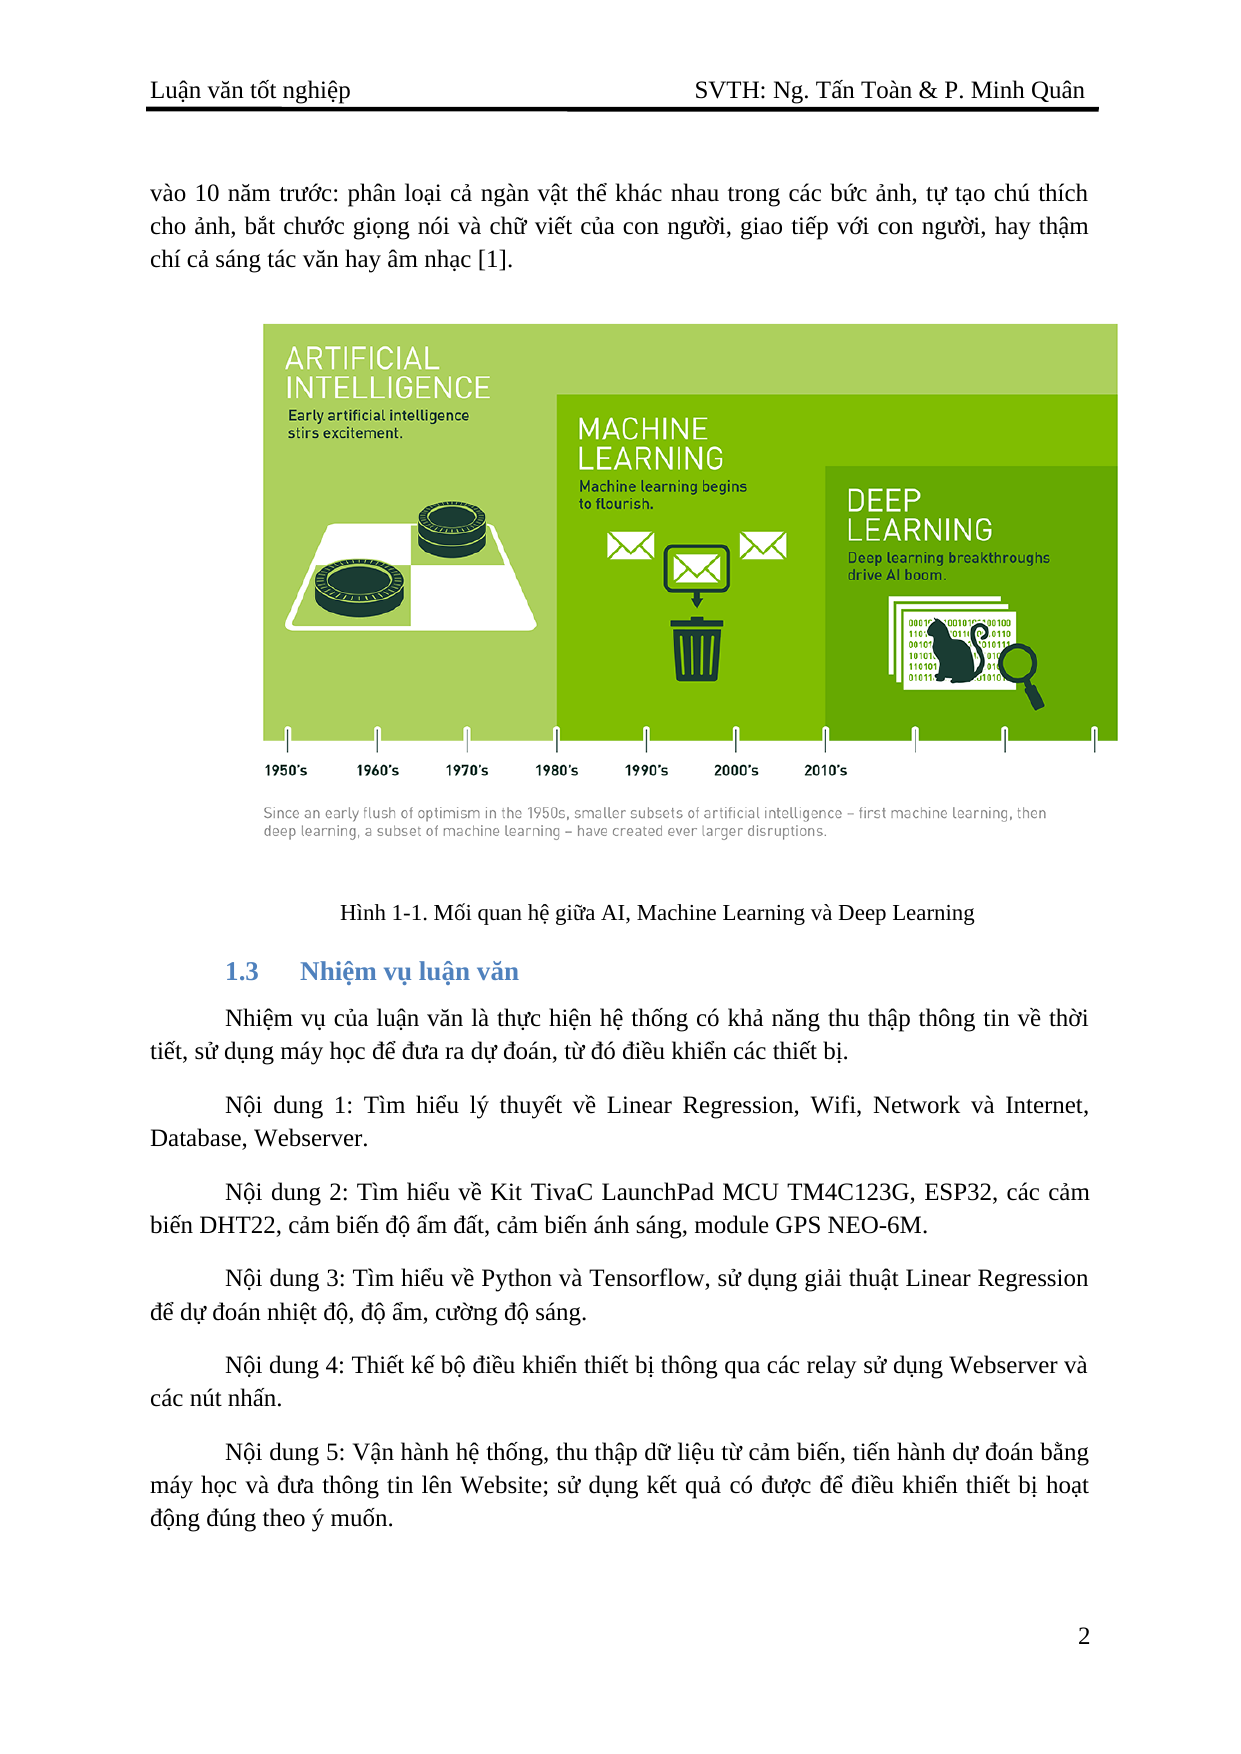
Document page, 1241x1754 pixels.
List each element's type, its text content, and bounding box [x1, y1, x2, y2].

text Nội dung 5: Vận hành hệ thống, thu thập dữ liệu từ cảm biến, tiến hành dự đoán bằng máy học và đưa thông tin lên Website; sử dụng kết quả có được để điều khiển thiết bị hoạt động đúng theo ý muốn. [150, 1437, 1090, 1532]
text Nội dung 2: Tìm hiểu về Kit TivaC LaunchPad MCU TM4C123G, ESP32, các cảm biến DHT22, cảm biến độ ẩm đất, cảm biến ánh sáng, module GPS NEO-6M. [150, 1177, 1090, 1238]
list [150, 240, 1090, 273]
picture [225, 277, 1152, 875]
text Nội dung 4: Thiết kế bộ điều khiển thiết bị thông qua các relay sử dụng Webserver và các nút nhấn. [150, 1350, 1090, 1412]
text Nhiệm vụ của luận văn là thực hiện hệ thống có khả năng thu thập thông tin về thời tiết, sử dụng máy học để đưa ra dự đoán, từ đó điều khiển các thiết bị. [150, 1003, 1090, 1065]
text Nội dung 1: Tìm hiểu lý thuyết về Linear Regression, Wifi, Network và Internet, Database, Webserver. [150, 1090, 1090, 1152]
text Nội dung 3: Tìm hiểu về Python và Tensorflow, sử dụng giải thuật Linear Regression để dự đoán nhiệt độ, độ ẩm, cường độ sáng. [150, 1263, 1090, 1325]
subtitle Nhiệm vụ luận văn [150, 955, 1090, 986]
text Hình 1-1. Mối quan hệ giữa AI, Machine Learning và Deep Learning [150, 899, 1090, 926]
